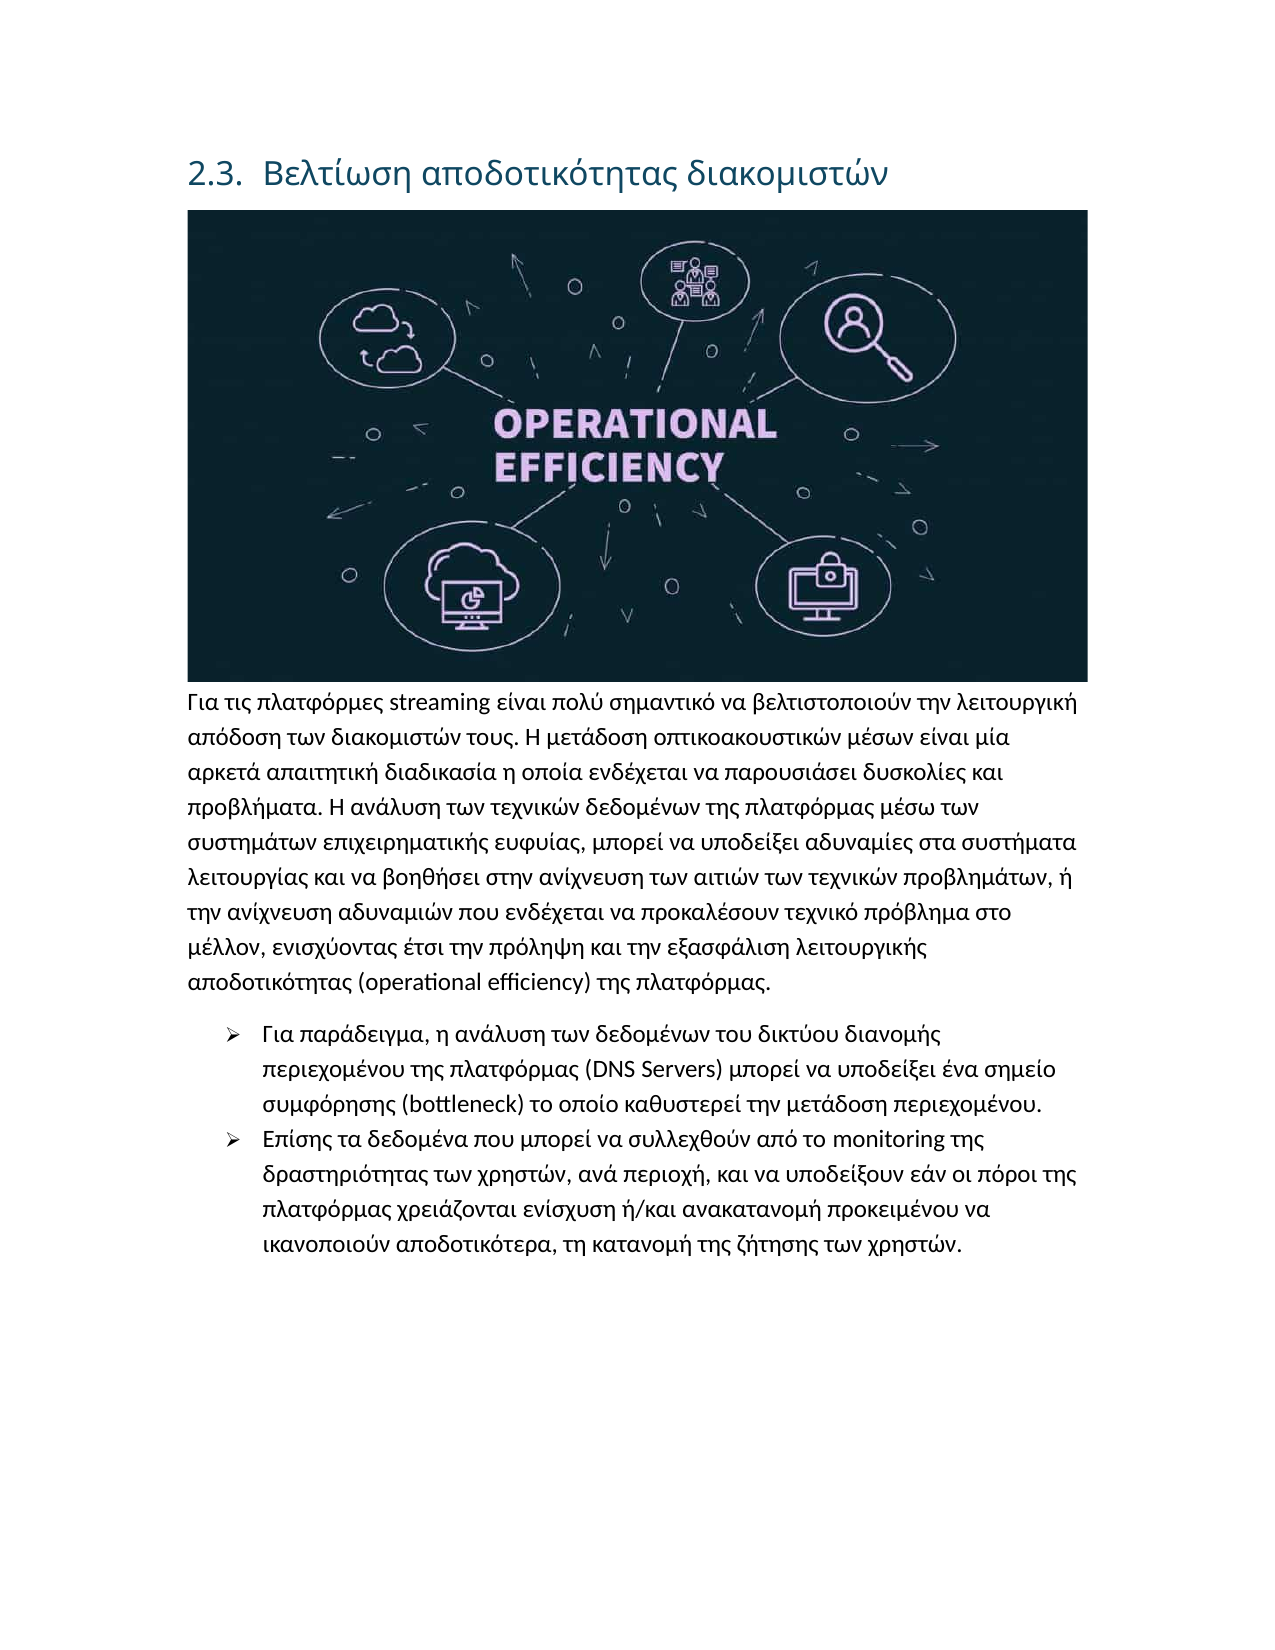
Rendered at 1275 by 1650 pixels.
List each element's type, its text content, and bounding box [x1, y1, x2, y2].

text Για τις πλατφόρμες streaming είναι πολύ σημαντικό να βελτιστοποιούν την λειτουργική απόδοση των διακομιστών τους. Η μετάδοση οπτικοακουστικών μέσων είναι μία αρκετά απαιτητική διαδικασία η οποία ενδέχεται να παρουσιάσει δυσκολίες και προβλήματα. Η ανάλυση των τεχνικών δεδομένων της πλατφόρμας μέσω των συστημάτων επιχειρηματικής ευφυίας, μπορεί να υποδείξει αδυναμίες στα συστήματα λειτουργίας και να βοηθήσει στην ανίχνευση των αιτιών των τεχνικών προβλημάτων, ή την ανίχνευση αδυναμιών που ενδέχεται να προκαλέσουν τεχνικό πρόβλημα στο μέλλον, ενισχύοντας έτσι την πρόληψη και την εξασφάλιση λειτουργικής αποδοτικότητας (operational efficiency) της πλατφόρμας. [187, 682, 1087, 997]
picture [187, 210, 1088, 682]
subtitle Βελτίωση αποδοτικότητας διακομιστών [187, 150, 1087, 195]
list Επίσης τα δεδομένα που μπορεί να συλλεχθούν από το monitoring της δραστηριότητας των χρηστών, ανά περιοχή, και να υποδείξουν εάν οι πόροι της πλατφόρμας χρειάζονται ενίσχυση ή/και ανακατανομή προκειμένου να ικανοποιούν αποδοτικότερα, τη κατανομή της ζήτησης των χρηστών. [225, 1123, 1087, 1258]
list Για παράδειγμα, η ανάλυση των δεδομένων του δικτύου διανομής περιεχομένου της πλατφόρμας (DNS Servers) μπορεί να υποδείξει ένα σημείο συμφόρησης (bottleneck) το οποίο καθυστερεί την μετάδοση περιεχομένου. [225, 1018, 1087, 1118]
